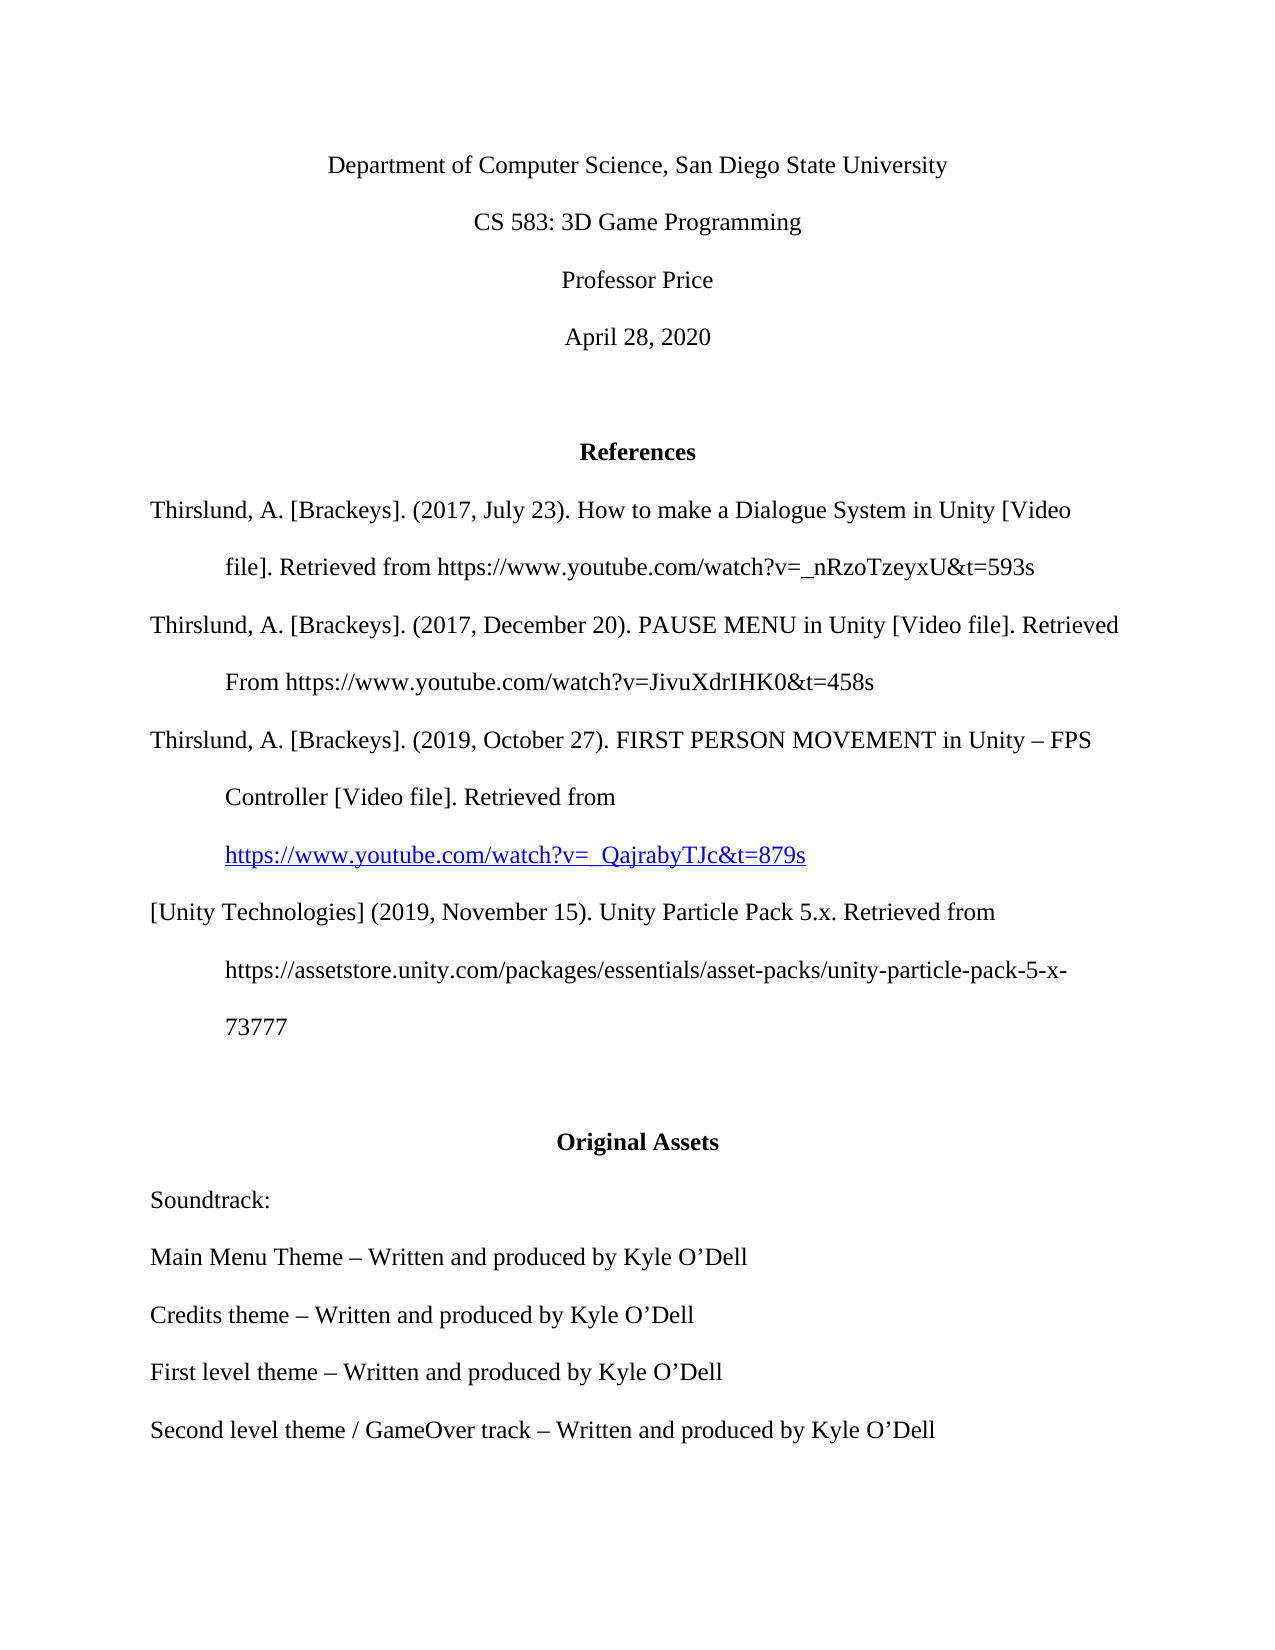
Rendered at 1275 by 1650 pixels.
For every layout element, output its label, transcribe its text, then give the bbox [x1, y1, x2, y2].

text Credits theme – Written and produced by Kyle O’Dell [150, 1300, 1125, 1329]
text Main Menu Theme – Written and produced by Kyle O’Dell [150, 1242, 1125, 1271]
text file]. Retrieved from https://www.youtube.com/watch?v=_nRzoTzeyxU&t=593s [150, 552, 1125, 581]
text Thirslund, A. [Brackeys]. (2017, December 20). PAUSE MENU in Unity [Video file]. Retrieved [150, 610, 1125, 639]
text First level theme – Written and produced by Kyle O’Dell [150, 1357, 1125, 1386]
text [Unity Technologies] (2019, November 15). Unity Particle Pack 5.x. Retrieved from [150, 897, 1125, 926]
text https://assetstore.unity.com/packages/essentials/asset-packs/unity-particle-pack-5-x-73777 [225, 955, 1125, 1041]
text Controller [Video file]. Retrieved from [150, 782, 1125, 811]
text Department of Computer Science, San Diego State University [150, 150, 1125, 179]
text Professor Price [150, 265, 1125, 294]
text Original Assets [150, 1127, 1125, 1156]
text Soundtrack: [150, 1185, 1125, 1214]
text From https://www.youtube.com/watch?v=JivuXdrIHK0&t=458s [150, 667, 1125, 696]
text CS 583: 3D Game Programming [150, 207, 1125, 236]
text April 28, 2020 [150, 322, 1125, 351]
text References [150, 437, 1125, 466]
text https://www.youtube.com/watch?v=_QajrabyTJc&t=879s [225, 840, 1125, 869]
text Second level theme / GameOver track – Written and produced by Kyle O’Dell [150, 1415, 1125, 1444]
text Thirslund, A. [Brackeys]. (2019, October 27). FIRST PERSON MOVEMENT in Unity – FPS [150, 725, 1125, 754]
text Thirslund, A. [Brackeys]. (2017, July 23). How to make a Dialogue System in Unity [Video [150, 495, 1125, 524]
